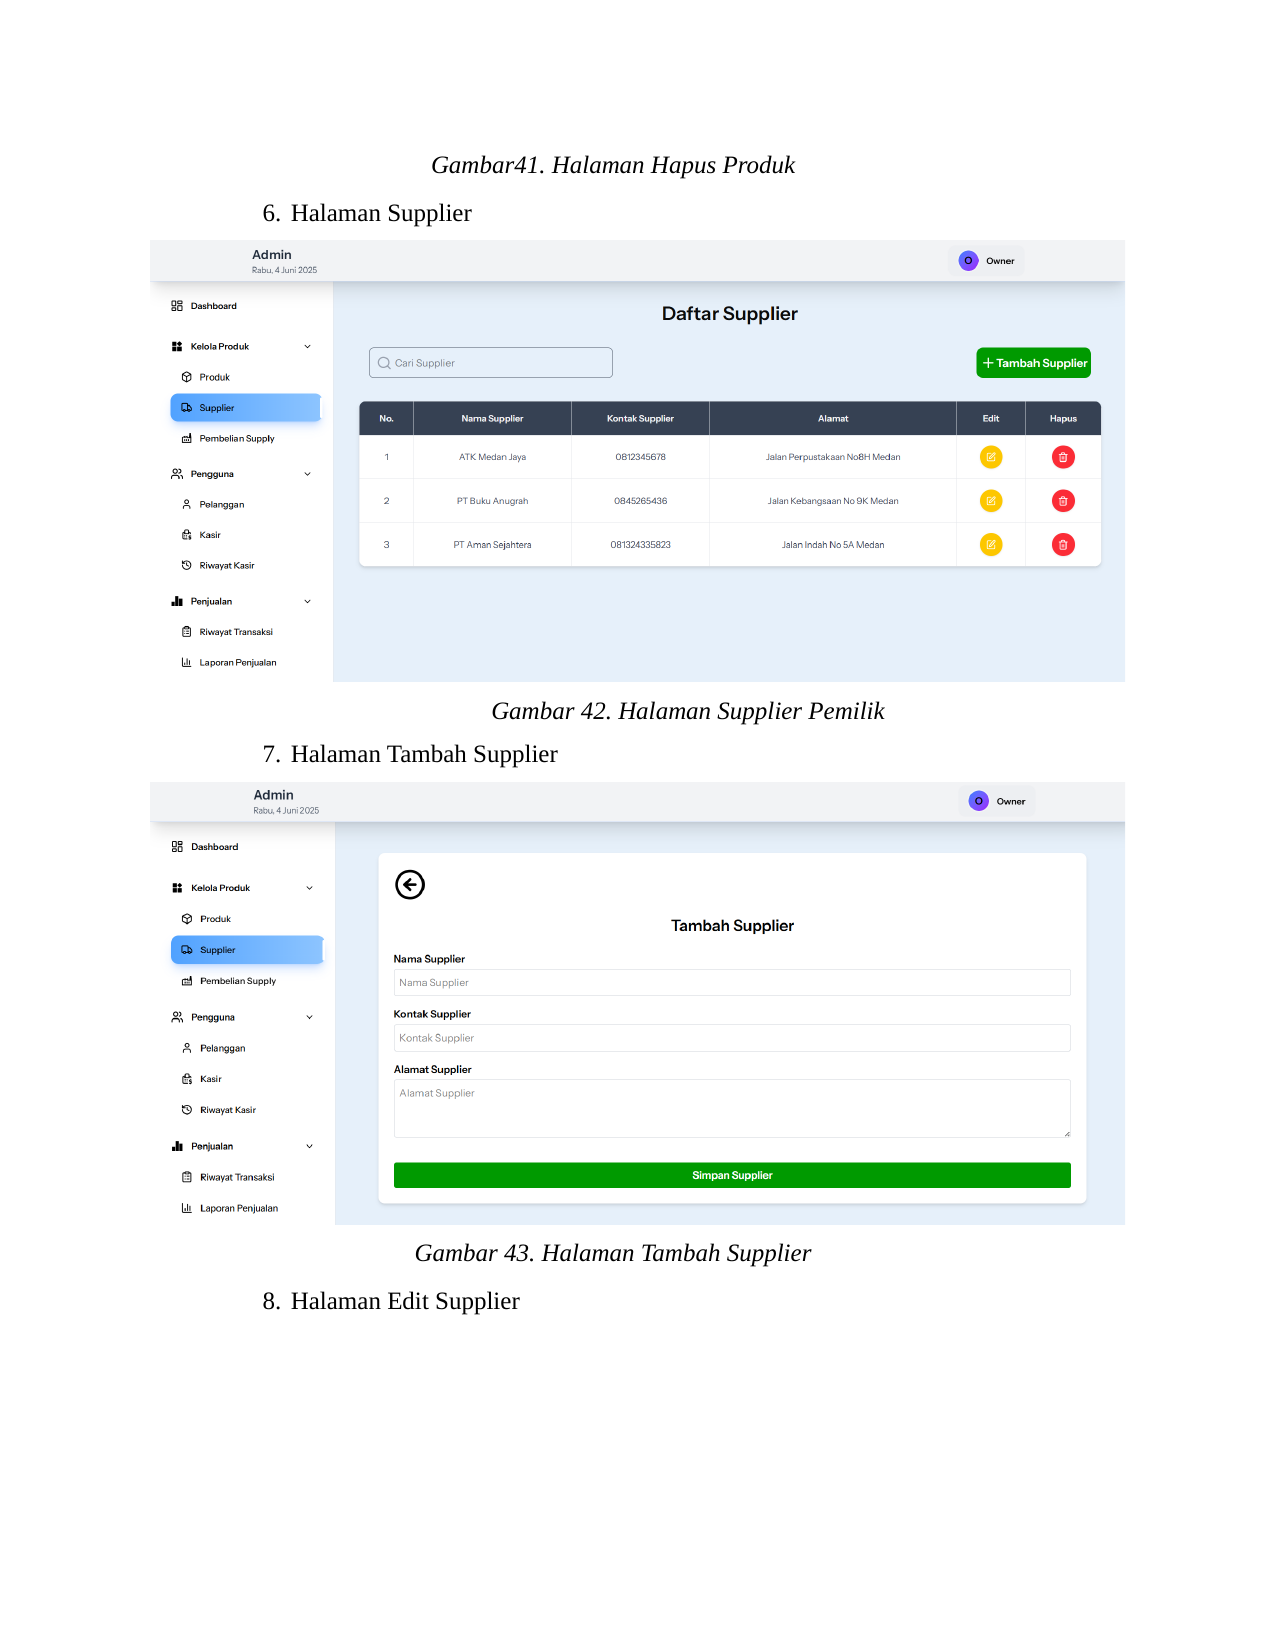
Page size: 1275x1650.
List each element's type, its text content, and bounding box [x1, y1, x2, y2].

list Halaman Edit Supplier [262, 1286, 1125, 1315]
text Gambar41. Halaman Hapus Produk [225, 150, 1003, 179]
text Gambar 42. Halaman Supplier Pemilik [291, 696, 1087, 724]
picture [150, 240, 1125, 682]
list Halaman Tambah Supplier [262, 739, 1125, 768]
text Gambar 43. Halaman Tambah Supplier [225, 1238, 1003, 1267]
picture [150, 782, 1125, 1225]
list Halaman Supplier [262, 198, 1125, 226]
